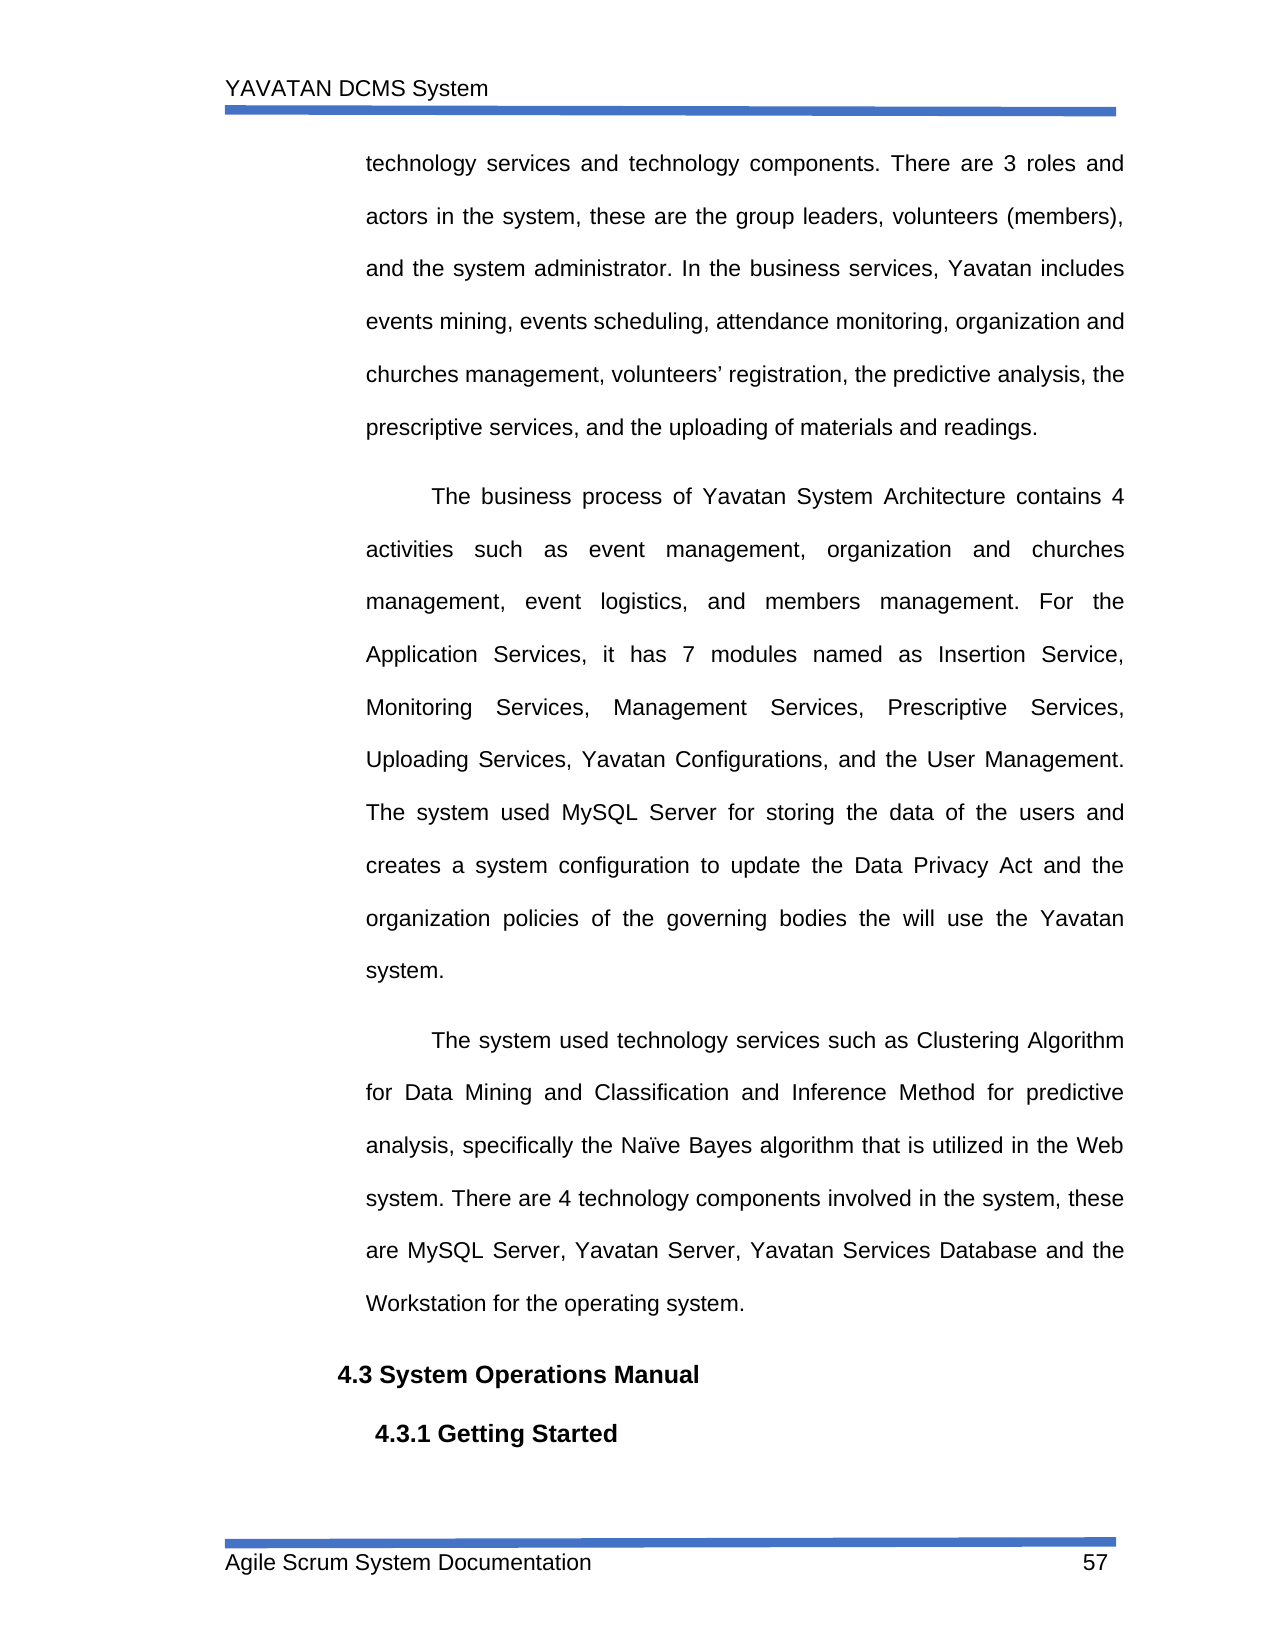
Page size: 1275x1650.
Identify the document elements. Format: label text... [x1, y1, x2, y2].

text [366, 150, 1125, 440]
text The system used technology services such as Clustering Algorithm for Data Mining and Classification and Inference Method for predictive analysis, specifically the Naïve Bayes algorithm that is utilized in the Web system. There are 4 technology components involved in the system, these are MySQL Server, Yavatan Server, Yavatan Services Database and the Workstation for the operating system. [366, 1027, 1125, 1317]
list 4.3 System Operations Manual [337, 1359, 1125, 1388]
text The business process of Yavatan System Architecture contains 4 activities such as event management, organization and churches management, event logistics, and members management. For the Application Services, it has 7 modules named as Insertion Service, Monitoring Services, Management Services, Prescriptive Services, Uploading Services, Yavatan Configurations, and the User Management. The system used MySQL Server for storing the data of the users and creates a system configuration to update the Data Privacy Act and the organization policies of the governing bodies the will use the Yavatan system. [366, 483, 1125, 984]
text 4.3.1 Getting Started [300, 1419, 1125, 1448]
